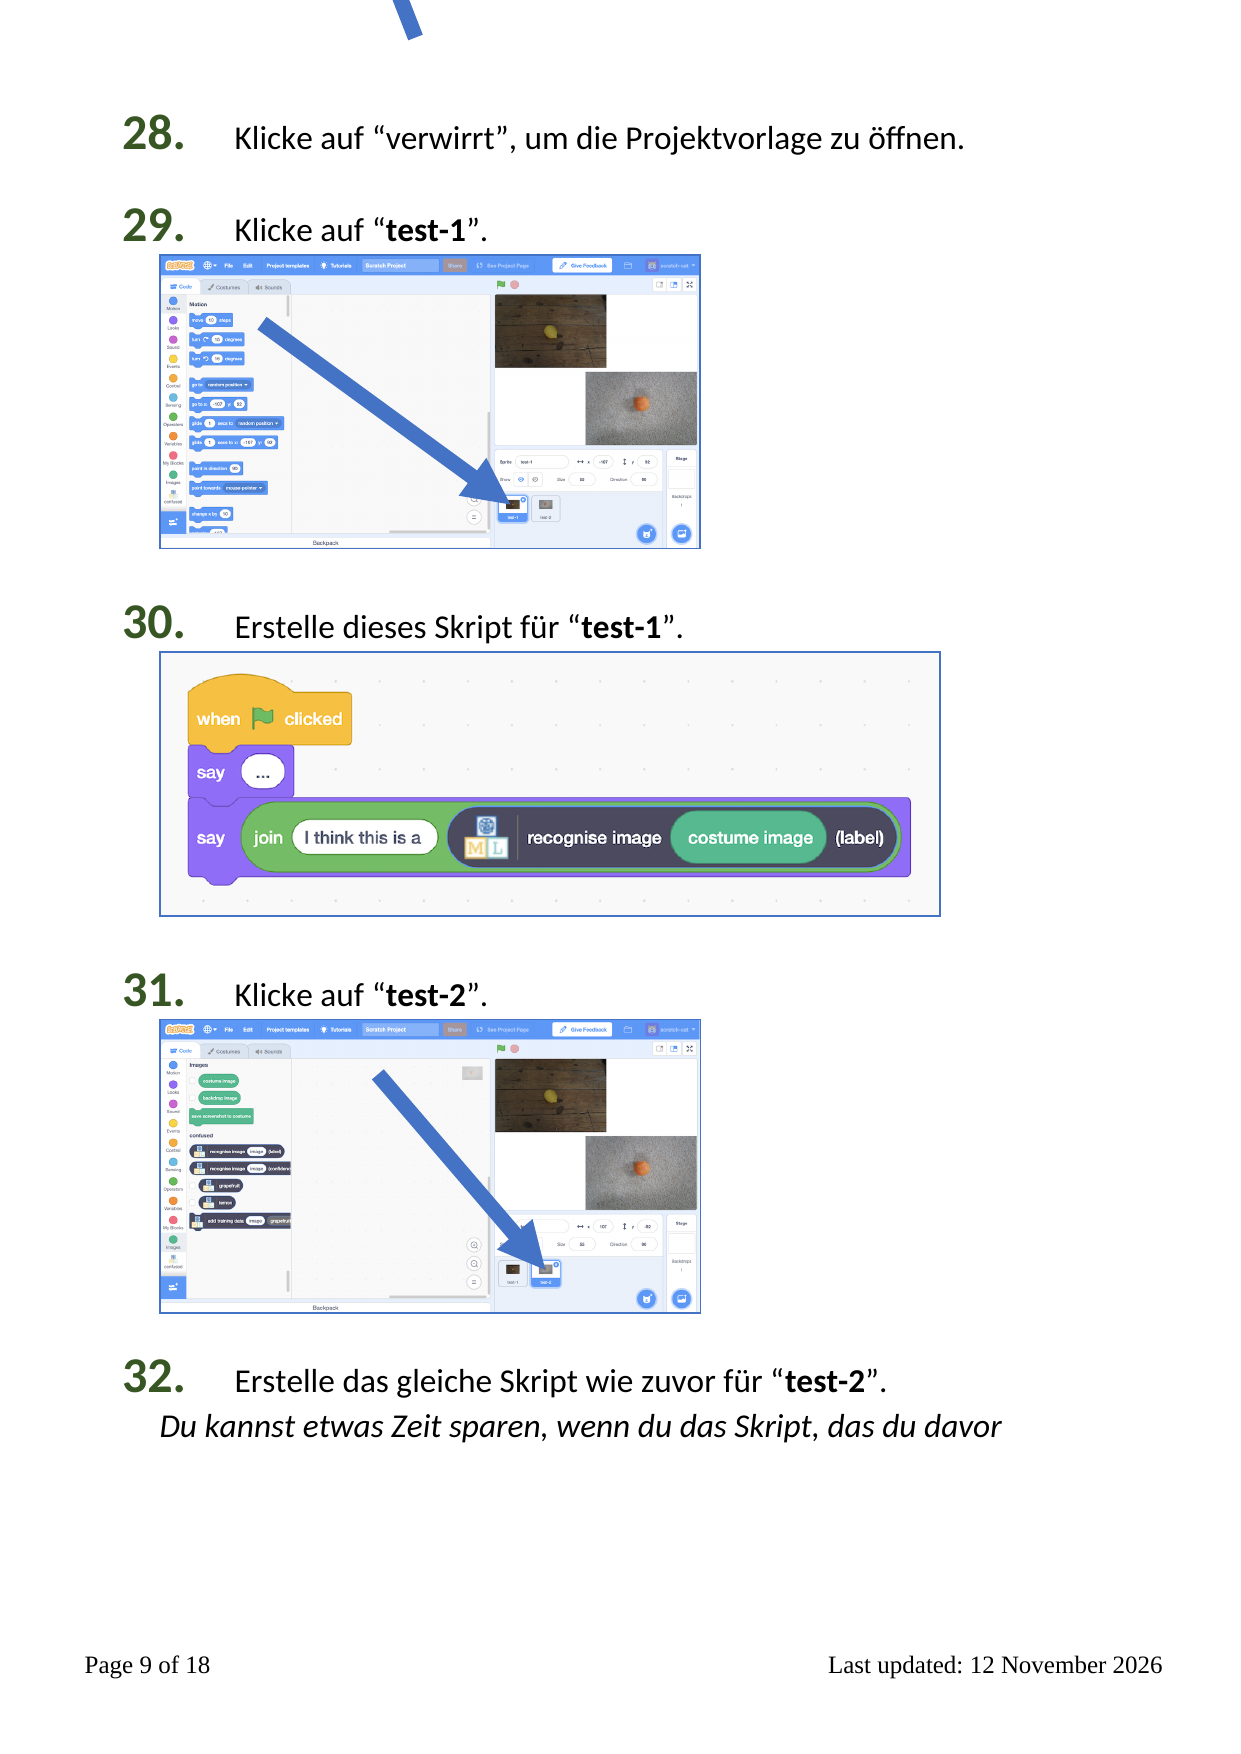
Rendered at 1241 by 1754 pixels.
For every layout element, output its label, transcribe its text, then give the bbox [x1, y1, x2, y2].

picture [161, 256, 699, 548]
picture [161, 1020, 700, 1312]
list Klicke auf “verwirrt”, um die Projektvorlage zu öffnen. [122, 101, 1163, 193]
picture [161, 653, 939, 915]
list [122, 1344, 1163, 1446]
